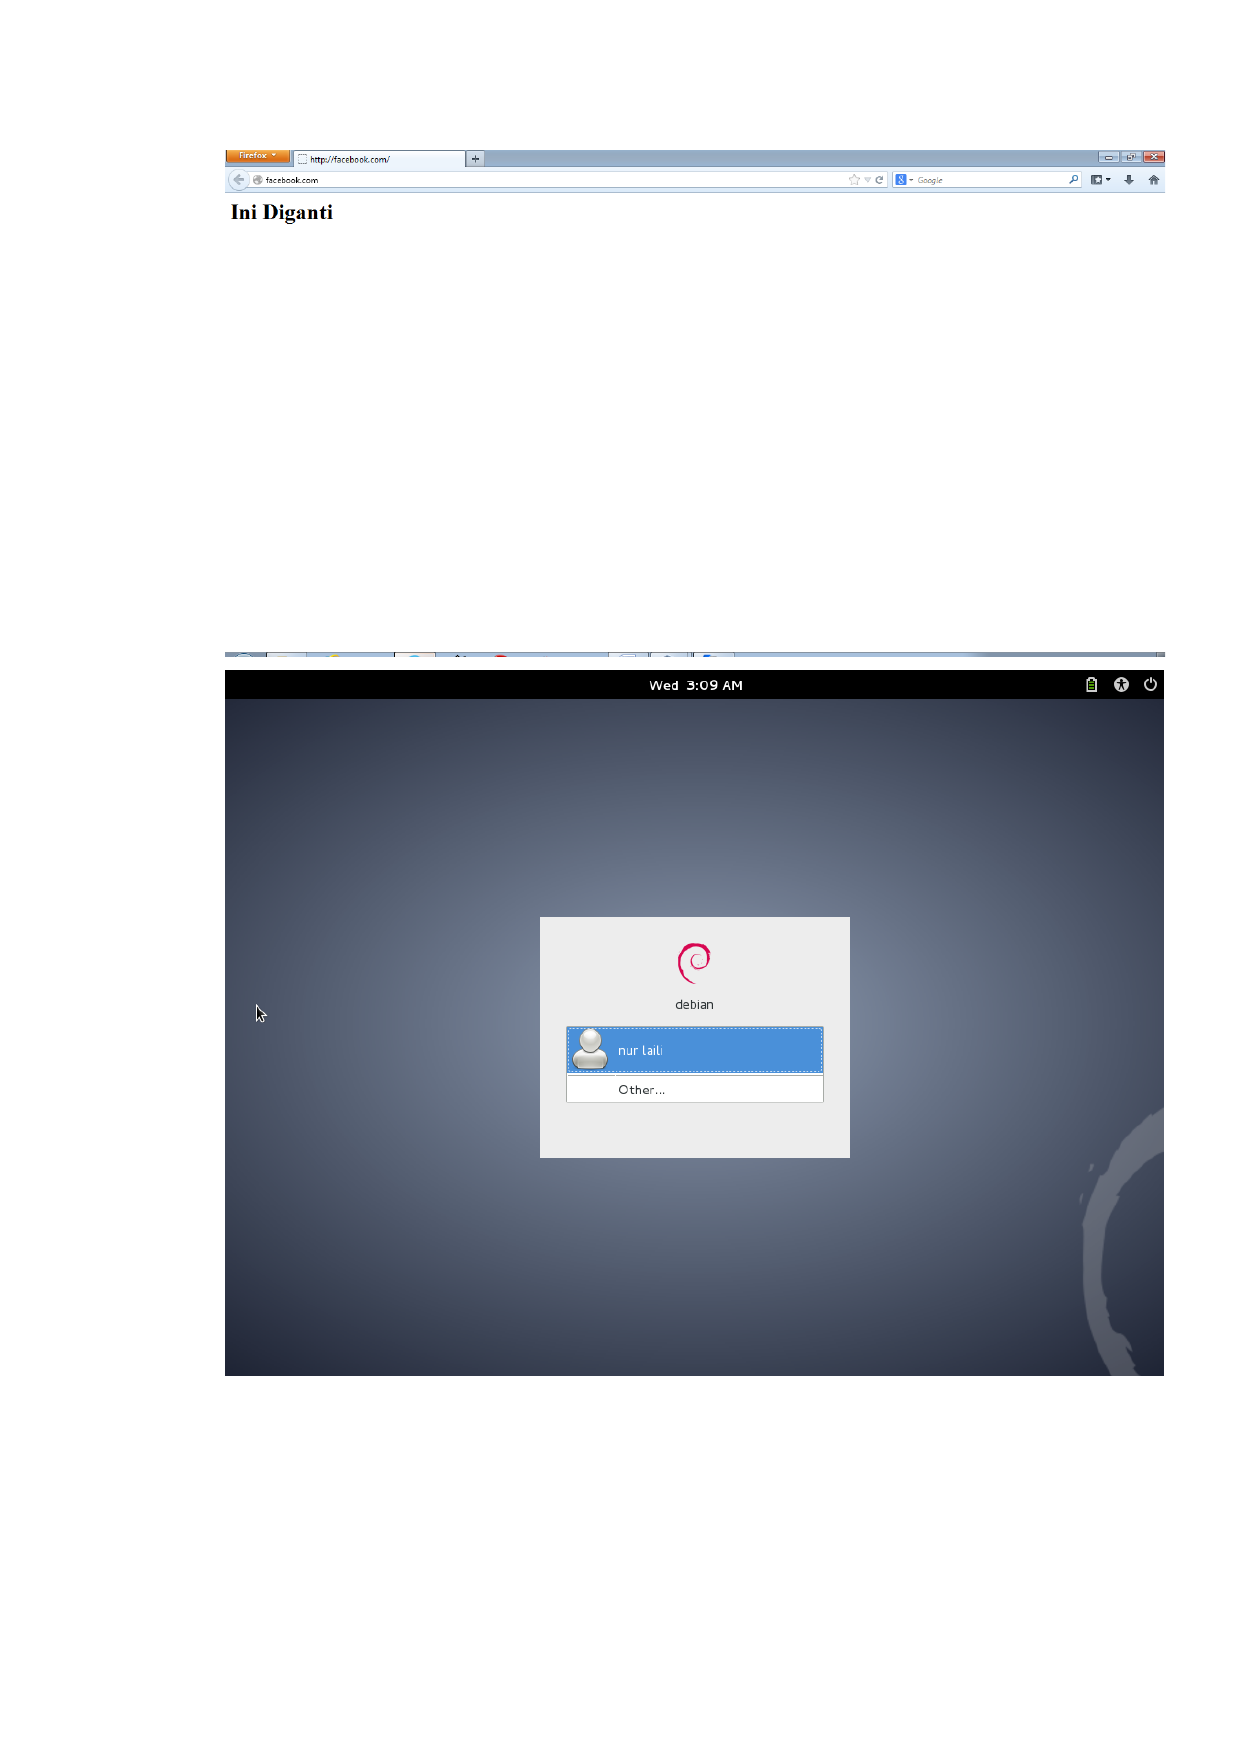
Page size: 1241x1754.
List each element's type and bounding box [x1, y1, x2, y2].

picture [225, 150, 1166, 657]
picture [225, 670, 1164, 1376]
